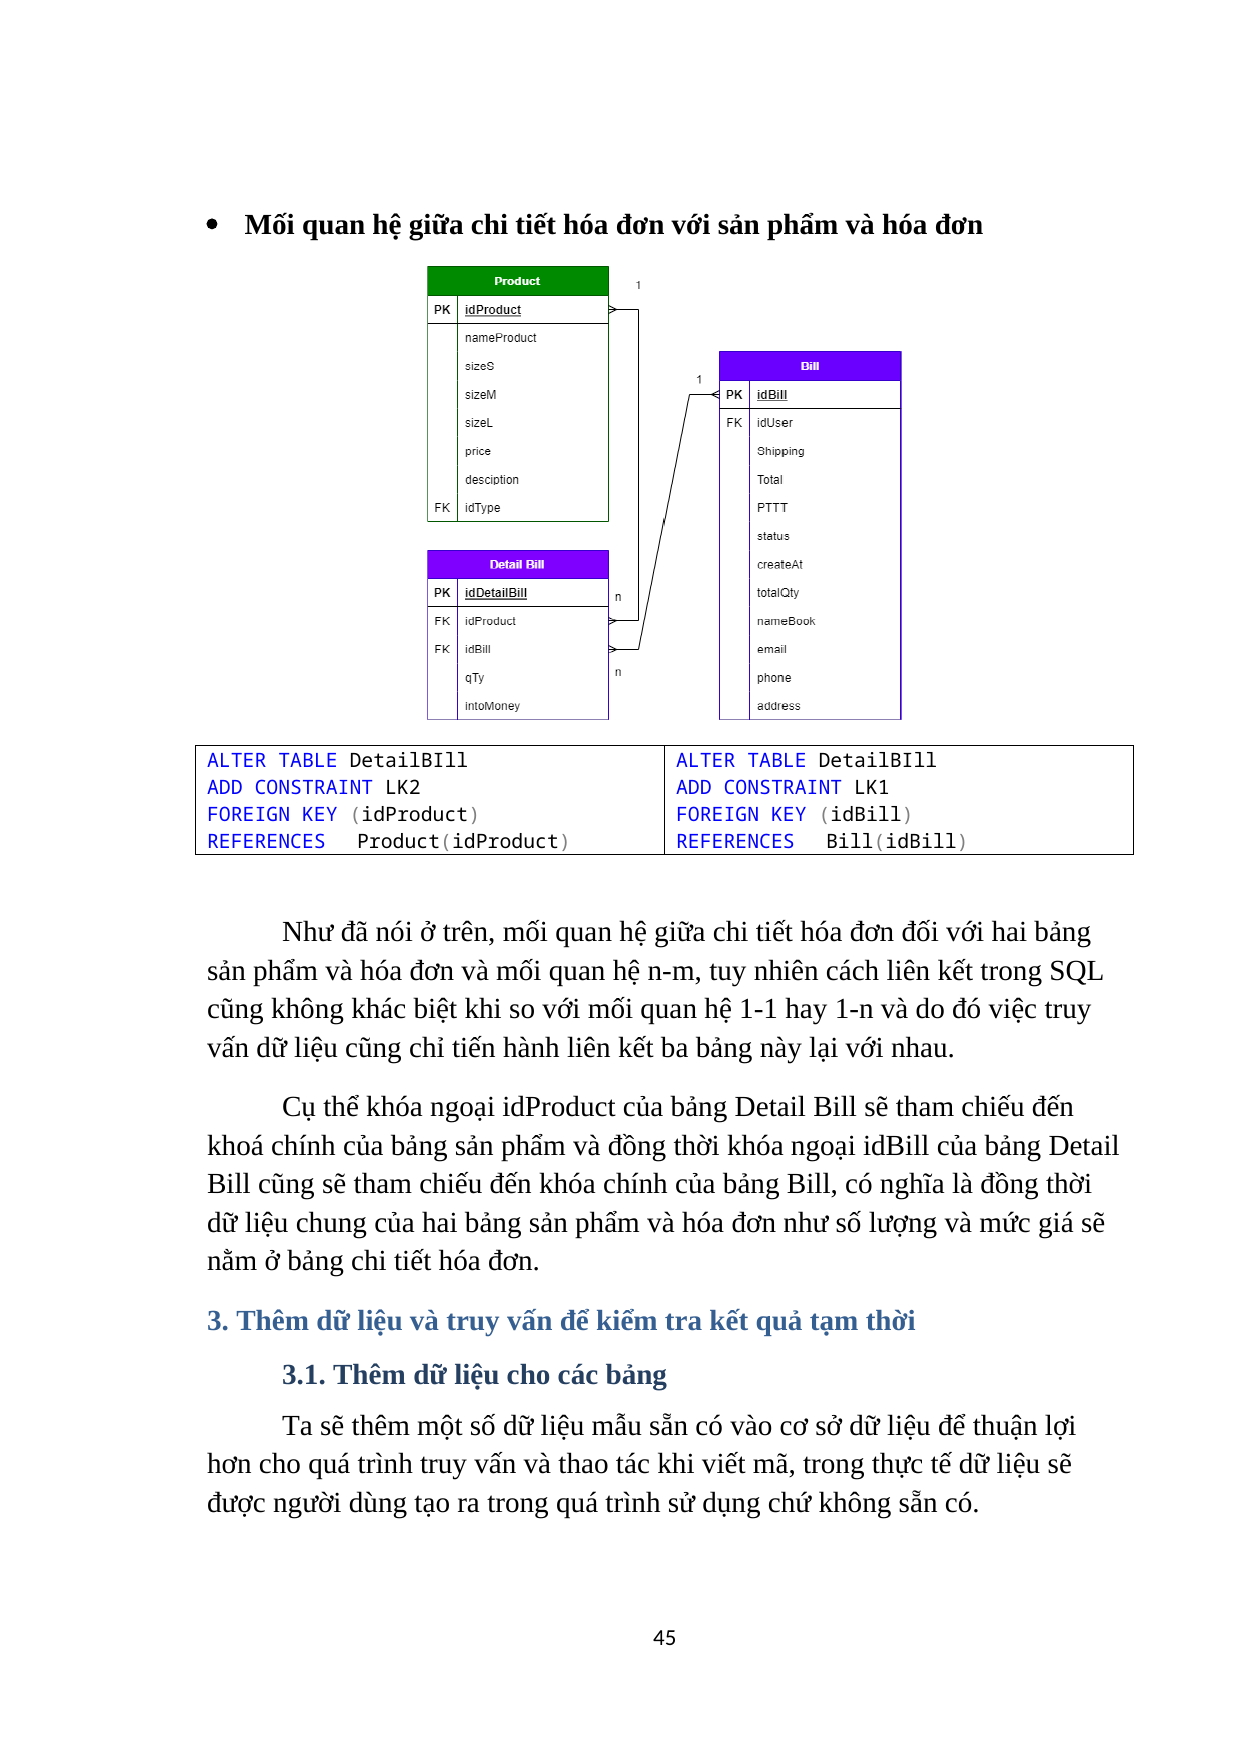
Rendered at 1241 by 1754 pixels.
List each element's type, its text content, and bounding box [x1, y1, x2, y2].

table_header ALTER TABLE DetailBIll ADD CONSTRAINT LK2 FOREIGN KEY (idProduct) REFERENCES Product(idProduct) [196, 746, 664, 854]
picture [427, 266, 902, 720]
list Mối quan hệ giữa chi tiết hóa đơn với sản phẩm và hóa đơn [207, 207, 1122, 240]
text Ta sẽ thêm một số dữ liệu mẫu sẵn có vào cơ sở dữ liệu để thuận lợi hơn cho quá trình truy vấn và thao tác khi viết mã, trong thực tế dữ liệu sẽ được người dùng tạo ra trong quá trình sử dụng chứ không sẵn có. [207, 1408, 1122, 1518]
text Cụ thể khóa ngoại idProduct của bảng Detail Bill sẽ tham chiếu đến khoá chính của bảng sản phẩm và đồng thời khóa ngoại idBill của bảng Detail Bill cũng sẽ tham chiếu đến khóa chính của bảng Bill, có nghĩa là đồng thời dữ liệu chung của hai bảng sản phẩm và hóa đơn như số lượng và mức giá sẽ nằm ở bảng chi tiết hóa đơn. [207, 1089, 1122, 1277]
text Như đã nói ở trên, mối quan hệ giữa chi tiết hóa đơn đối với hai bảng sản phẩm và hóa đơn và mối quan hệ n-m, tuy nhiên cách liên kết trong SQL cũng không khác biệt khi so với mối quan hệ 1-1 hay 1-n và do đó việc truy vấn dữ liệu cũng chỉ tiến hành liên kết ba bảng này lại với nhau. [207, 914, 1122, 1063]
subtitle 3. Thêm dữ liệu và truy vấn để kiểm tra kết quả tạm thời [207, 1303, 1122, 1336]
subtitle 3.1. Thêm dữ liệu cho các bảng [207, 1357, 1122, 1391]
table_header ALTER TABLE DetailBIll ADD CONSTRAINT LK1 FOREIGN KEY (idBill) REFERENCES Bill(idBill) [665, 746, 1133, 854]
